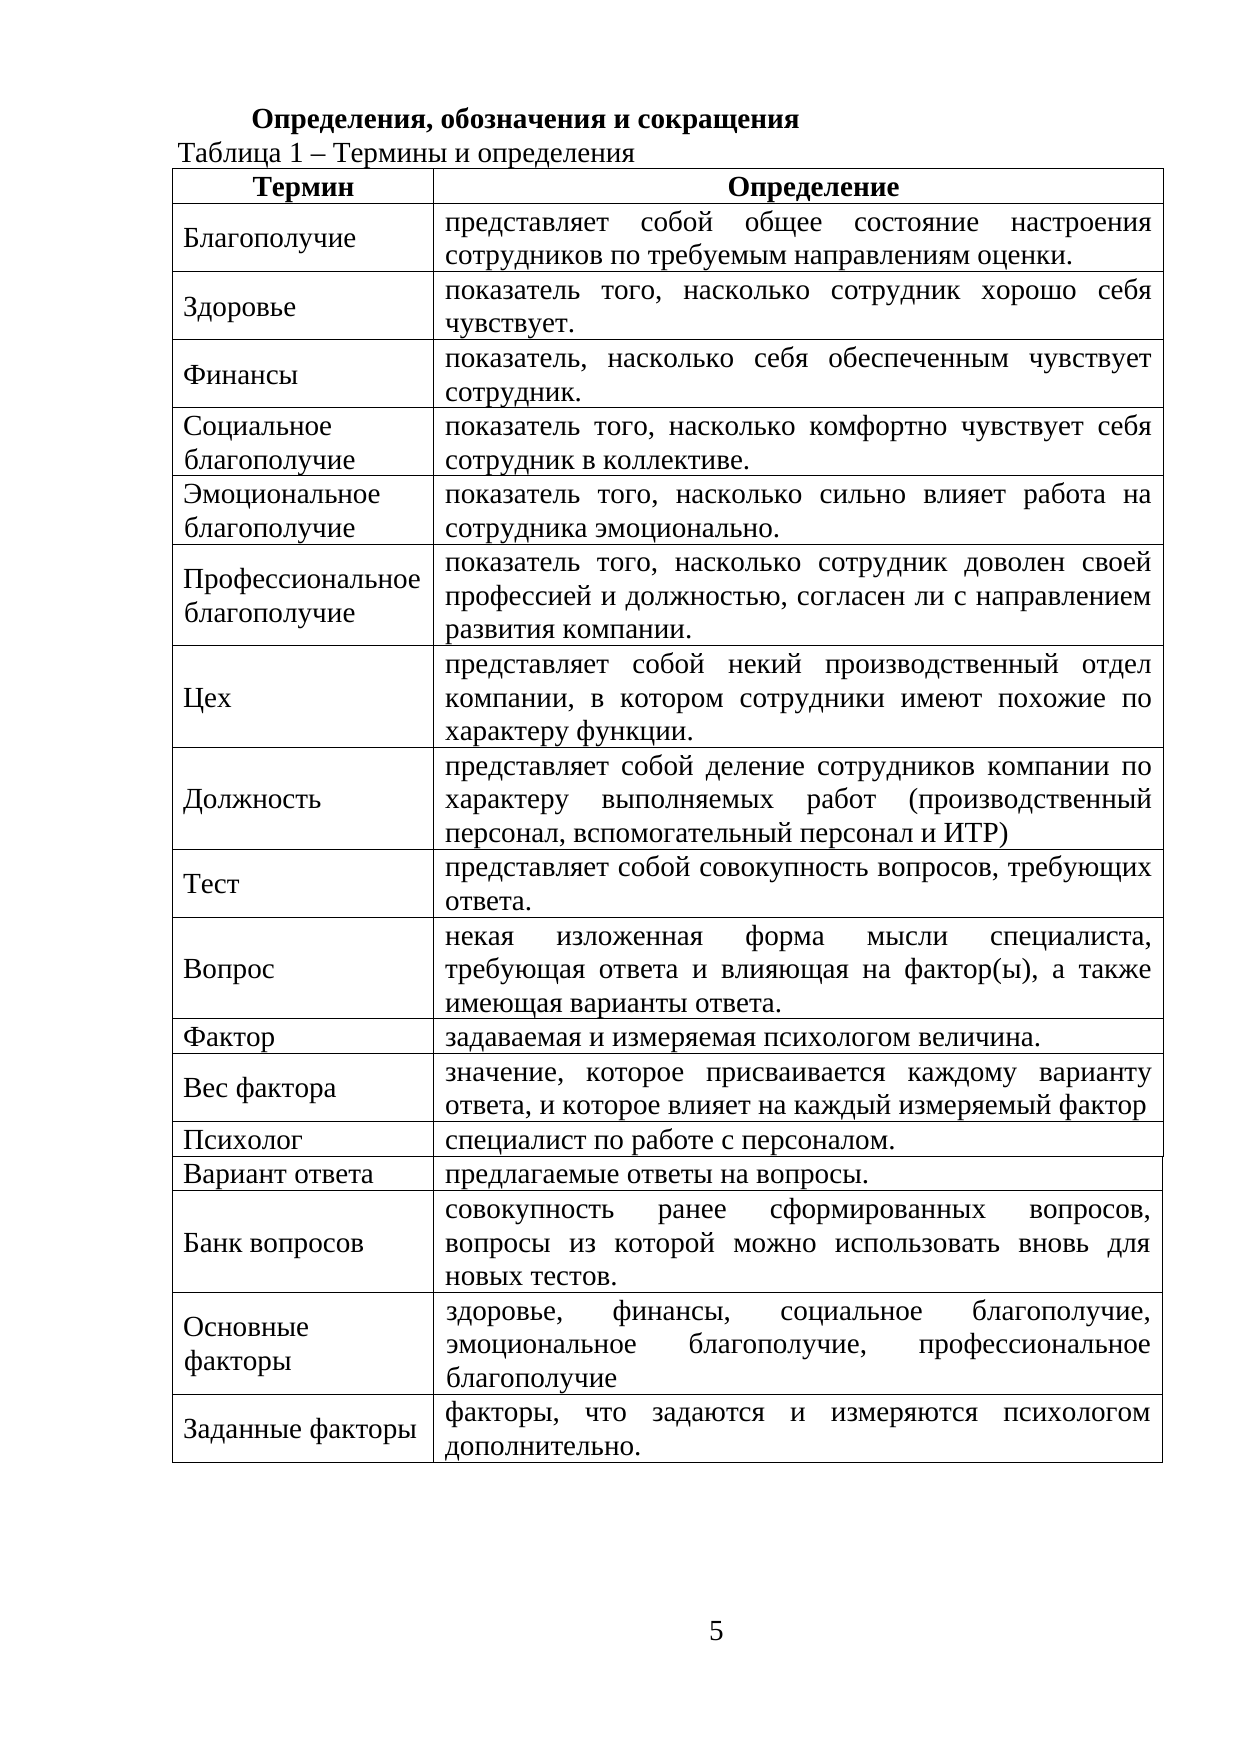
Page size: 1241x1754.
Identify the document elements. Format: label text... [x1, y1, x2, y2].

table_cell здоровье, финансы, социальное благополучие, эмоциональное благополучие, профессиональное благополучие [434, 1293, 1162, 1393]
table_cell Основные факторы [173, 1293, 433, 1393]
table_cell показатель того, насколько сотрудник доволен своей профессией и должностью, согласен ли с направлением развития компании. [434, 545, 1163, 645]
table_cell Вес фактора [173, 1054, 433, 1121]
table_cell Профессиональное благополучие [173, 545, 433, 645]
table_cell Заданные факторы [173, 1395, 433, 1462]
table_cell Психолог [173, 1122, 433, 1156]
table_cell факторы, что задаются и измеряются психологом дополнительно. [434, 1395, 1162, 1462]
table_cell представляет собой некий производственный отдел компании, в котором сотрудники имеют похожие по характеру функции. [434, 646, 1163, 747]
table_cell показатель того, насколько сотрудник хорошо себя чувствует. [434, 272, 1163, 339]
table_cell специалист по работе с персоналом. [434, 1122, 1163, 1156]
table_cell Вопрос [173, 918, 433, 1018]
table_cell показатель, насколько себя обеспеченным чувствует сотрудник. [434, 340, 1163, 407]
table_cell Социальное благополучие [173, 408, 433, 475]
table_cell Цех [173, 646, 433, 747]
table_cell Должность [173, 748, 433, 848]
text Определения, обозначения и сокращения [177, 101, 1181, 135]
table_cell Банк вопросов [173, 1191, 433, 1292]
table_cell Эмоциональное благополучие [173, 476, 433, 543]
table_header Определение [434, 169, 1163, 203]
table_cell Благополучие [173, 204, 433, 271]
text Таблица 1 – Термины и определения [177, 135, 1181, 168]
table_cell задаваемая и измеряемая психологом величина. [434, 1019, 1163, 1053]
table_cell Здоровье [173, 272, 433, 339]
table_cell некая изложенная форма мысли специалиста, требующая ответа и влияющая на фактор(ы), а также имеющая варианты ответа. [434, 918, 1163, 1018]
table_cell значение, которое присваивается каждому варианту ответа, и которое влияет на каждый измеряемый фактор [434, 1054, 1163, 1121]
table_cell представляет собой общее состояние настроения сотрудников по требуемым направлениям оценки. [434, 204, 1163, 271]
table_cell показатель того, насколько сильно влияет работа на сотрудника эмоционально. [434, 476, 1163, 543]
table_cell представляет собой деление сотрудников компании по характеру выполняемых работ (производственный персонал, вспомогательный персонал и ИТР) [434, 748, 1163, 848]
table_header Термин [173, 169, 433, 203]
table_cell Фактор [173, 1019, 433, 1053]
table_cell предлагаемые ответы на вопросы. [434, 1157, 1162, 1190]
table_cell показатель того, насколько комфортно чувствует себя сотрудник в коллективе. [434, 408, 1163, 475]
table_cell Финансы [173, 340, 433, 407]
table_cell Вариант ответа [173, 1157, 433, 1190]
table_cell Тест [173, 850, 433, 917]
table_cell совокупность ранее сформированных вопросов, вопросы из которой можно использовать вновь для новых тестов. [434, 1191, 1162, 1292]
table_cell представляет собой совокупность вопросов, требующих ответа. [434, 850, 1163, 917]
